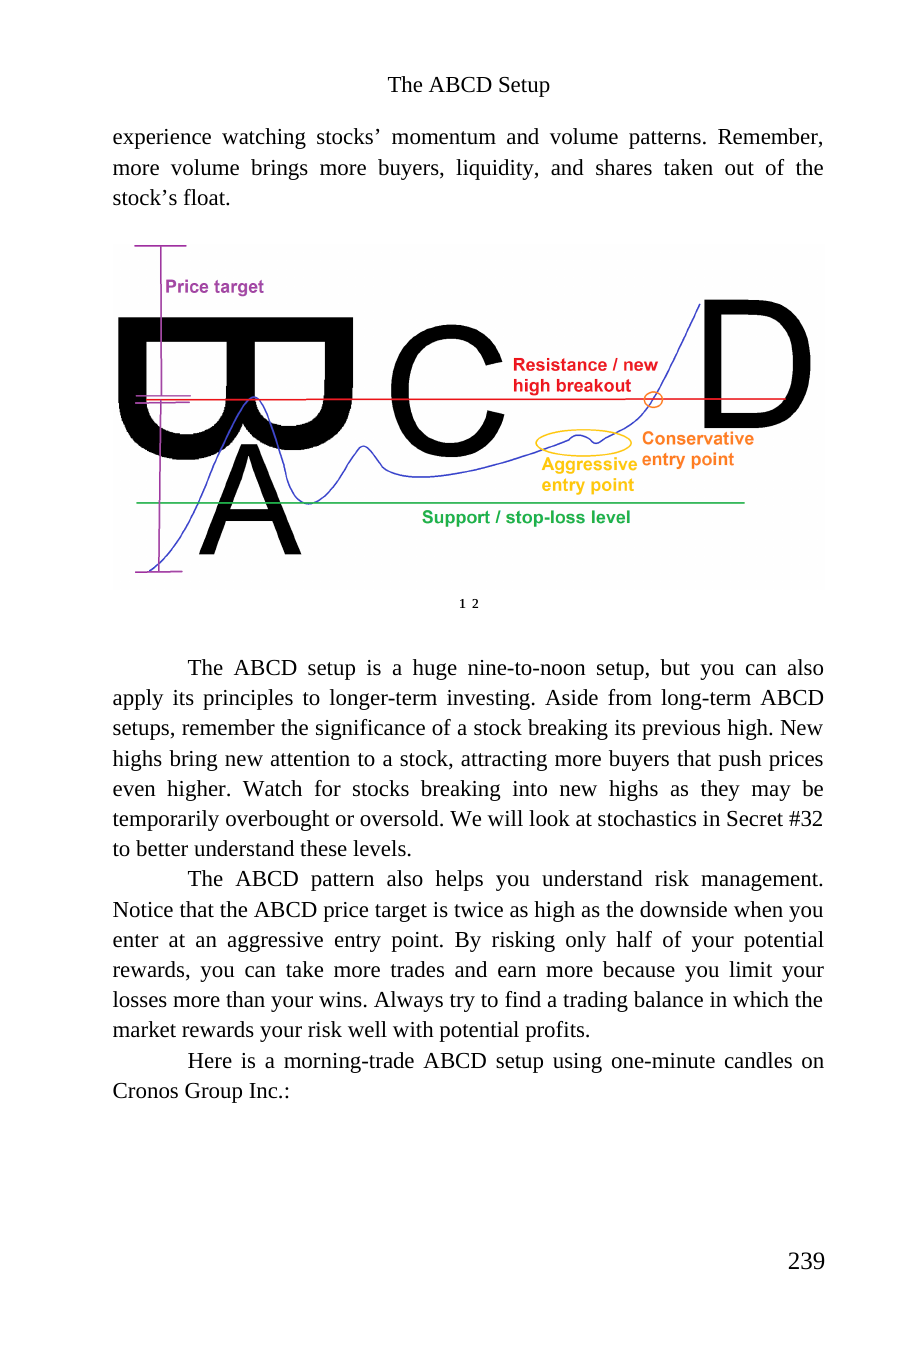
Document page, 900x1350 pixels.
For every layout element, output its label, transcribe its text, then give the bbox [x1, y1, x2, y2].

text The ABCD pattern also helps you understand risk management. Notice that the ABCD price target is twice as high as the downside when you enter at an aggressive entry point. By risking only half of your potential rewards, you can take more trades and earn more because you limit your losses more than your wins. Always try to find a trading balance in which the market rewards your risk well with potential profits. [112, 865, 825, 1043]
text ¹ ² [112, 593, 825, 620]
text Here is a morning-trade ABCD setup using one-minute candles on Cronos Group Inc.: [112, 1047, 825, 1103]
text The ABCD setup is a huge nine-to-noon setup, but you can also apply its principles to longer-term investing. Aside from long-term ABCD setups, remember the significance of a stock breaking its previous high. New highs bring new attention to a stock, attracting more buyers that push prices even higher. Watch for stocks breaking into new highs as they may be temporarily overbought or oversold. We will look at stochastics in Secret #32 to better understand these levels. [112, 654, 825, 862]
picture [112, 244, 826, 590]
